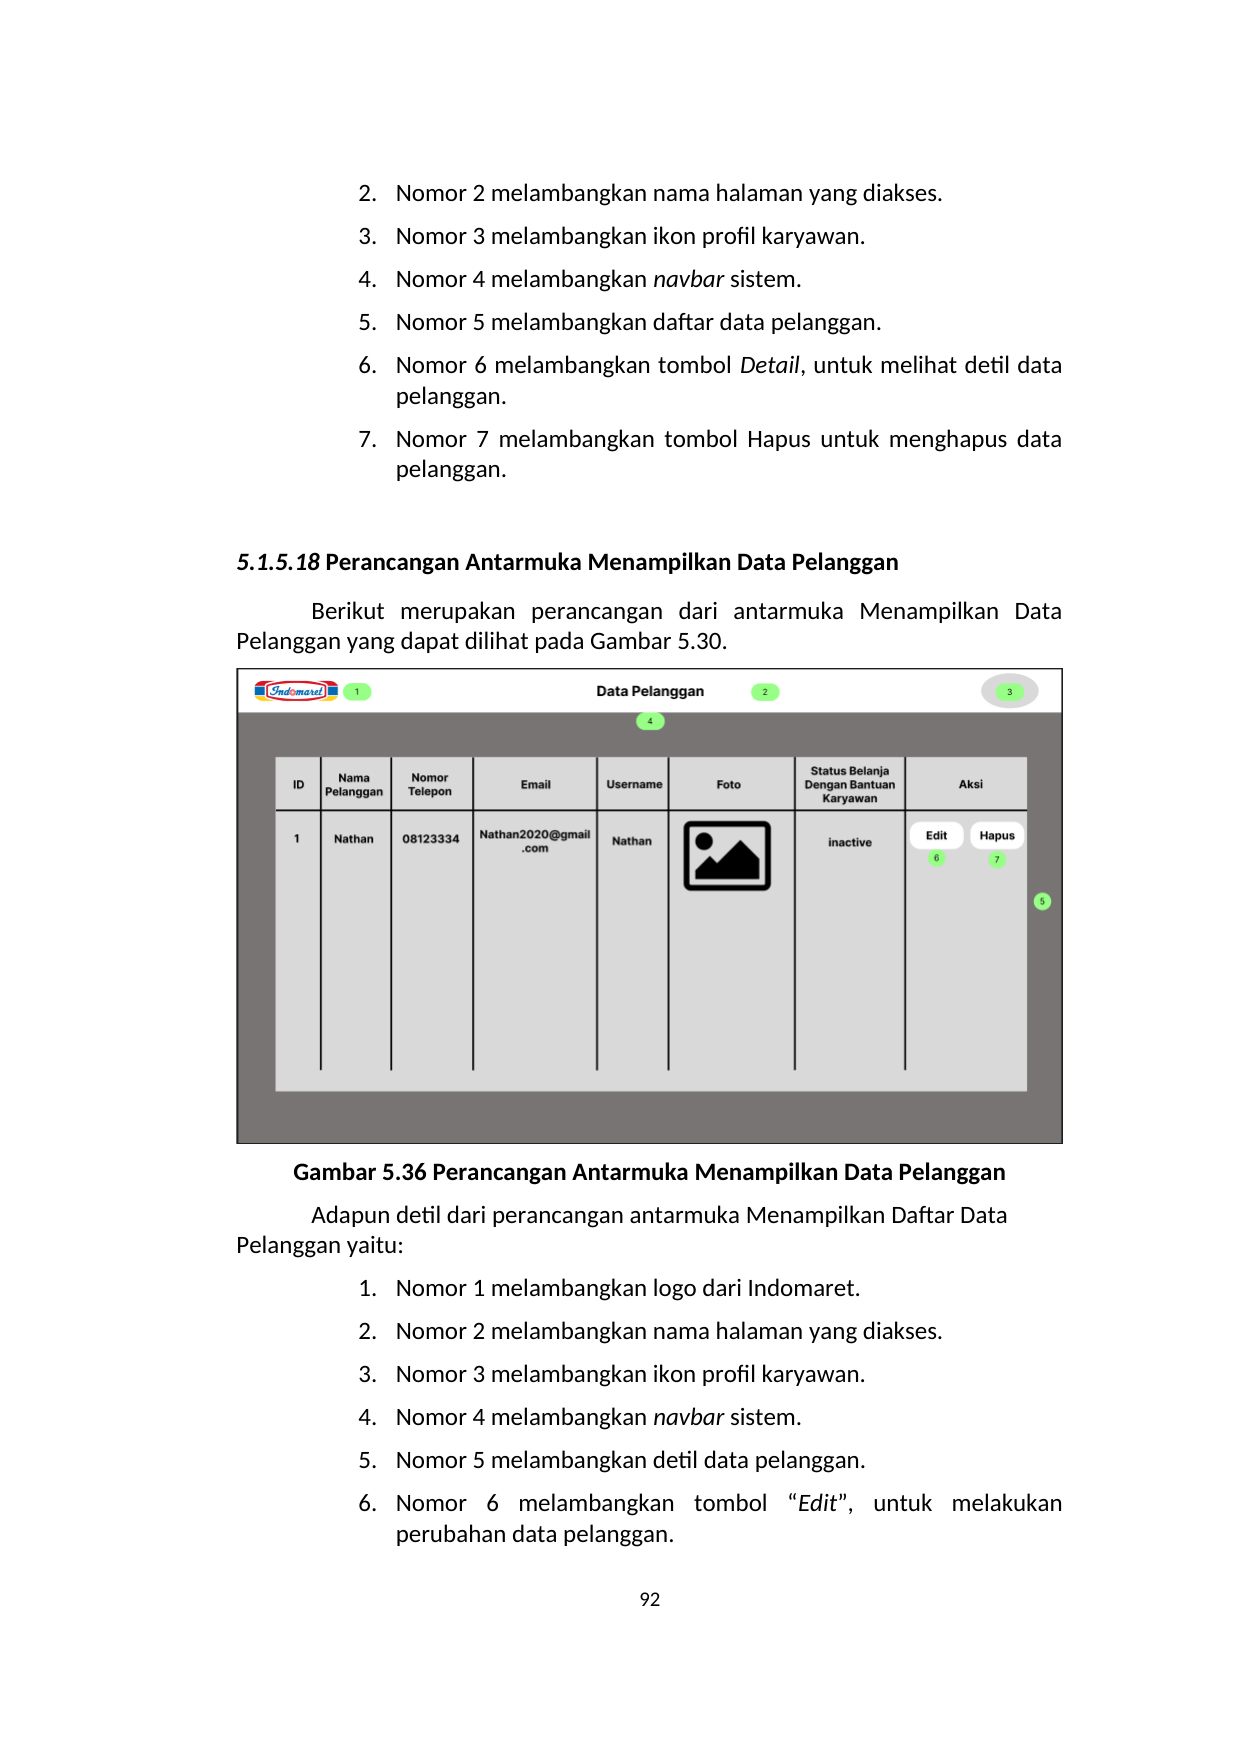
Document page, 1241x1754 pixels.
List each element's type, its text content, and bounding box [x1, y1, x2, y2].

list Nomor 4 melambangkan navbar sistem. [358, 1401, 1063, 1432]
list Nomor 5 melambangkan daftar data pelanggan. [358, 306, 1063, 337]
subtitle Berikut merupakan perancangan dari antarmuka Menampilkan Data Pelanggan yang dapat dilihat pada Gambar 5.30. [236, 595, 1063, 656]
list Nomor 3 melambangkan ikon profil karyawan. [358, 1358, 1063, 1389]
subtitle Perancangan Antarmuka Menampilkan Data Pelanggan [236, 546, 1063, 576]
list Nomor 1 melambangkan logo dari Indomaret. [358, 1272, 1063, 1303]
list Nomor 7 melambangkan tombol Hapus untuk menghapus data pelanggan. [358, 423, 1063, 484]
list Nomor 2 melambangkan nama halaman yang diakses. [358, 177, 1063, 208]
list Nomor 2 melambangkan nama halaman yang diakses. [358, 1315, 1063, 1346]
text Adapun detil dari perancangan antarmuka Menampilkan Daftar Data Pelanggan yaitu: [236, 1199, 1063, 1260]
list Nomor 6 melambangkan tombol Detail, untuk melihat detil data pelanggan. [358, 349, 1063, 410]
list Nomor 4 melambangkan navbar sistem. [358, 263, 1063, 294]
list Nomor 6 melambangkan tombol “Edit”, untuk melakukan perubahan data pelanggan. [358, 1487, 1063, 1548]
list Nomor 3 melambangkan ikon profil karyawan. [358, 220, 1063, 251]
picture [236, 668, 1063, 1144]
list Nomor 5 melambangkan detil data pelanggan. [358, 1444, 1063, 1475]
